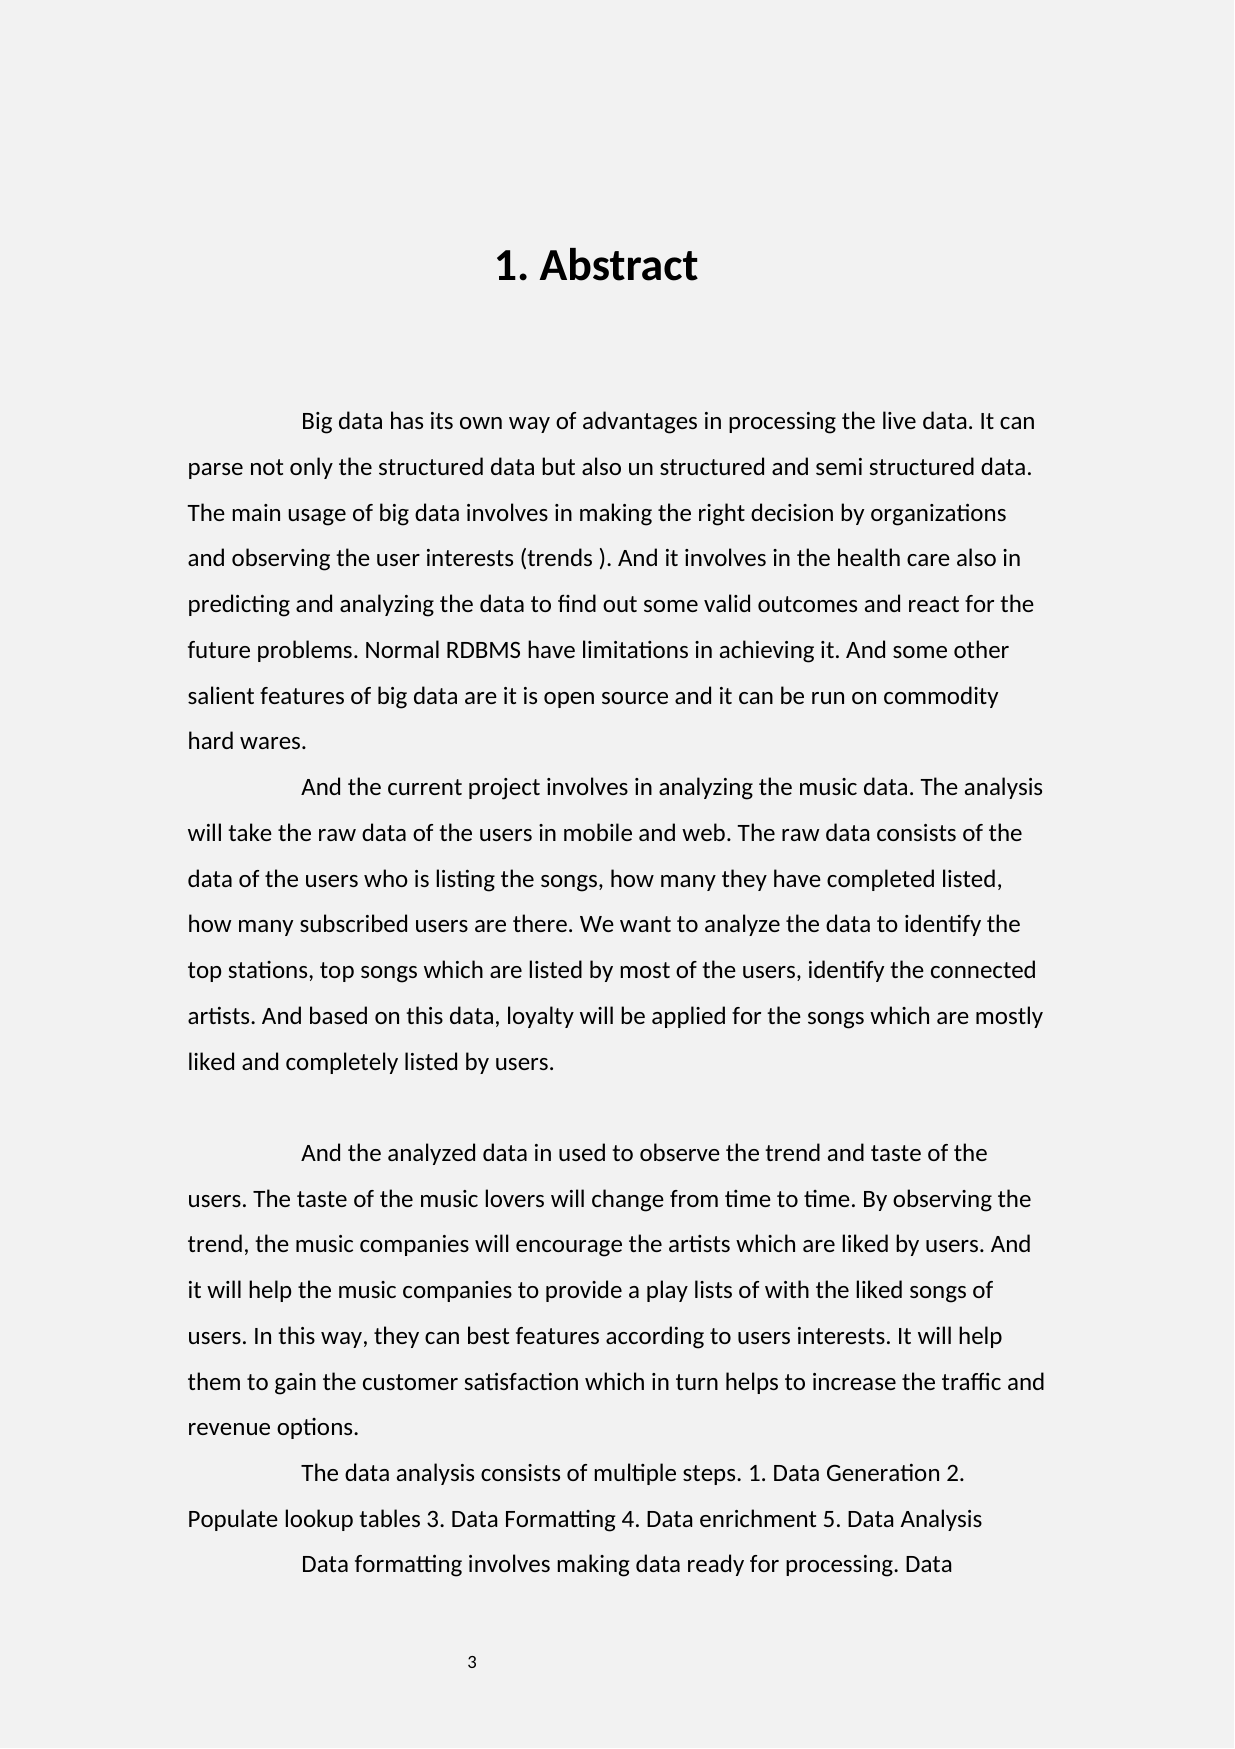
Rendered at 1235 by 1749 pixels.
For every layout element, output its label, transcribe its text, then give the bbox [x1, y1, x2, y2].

text Big data has its own way of advantages in processing the live data. It can parse not only the structured data but also un structured and semi structured data. The main usage of big data involves in making the right decision by organizations and observing the user interests (trends ). And it involves in the health care also in predicting and analyzing the data to find out some valid outcomes and react for the future problems. Normal RDBMS have limitations in achieving it. And some other salient features of big data are it is open source and it can be run on commodity hard wares. [187, 405, 1047, 756]
text And the analyzed data in used to observe the trend and taste of the users. The taste of the music lovers will change from time to time. By observing the trend, the music companies will encourage the artists which are liked by users. And it will help the music companies to provide a play lists of with the liked songs of users. In this way, they can best features according to users interests. It will help them to gain the customer satisfaction which in turn helps to increase the traffic and revenue options. [187, 1137, 1047, 1442]
subtitle 1. Abstract [450, 236, 1047, 292]
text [187, 1549, 1047, 1579]
text And the current project involves in analyzing the music data. The analysis will take the raw data of the users in mobile and web. The raw data consists of the data of the users who is listing the songs, how many they have completed listed, how many subscribed users are there. We want to analyze the data to identify the top stations, top songs which are listed by most of the users, identify the connected artists. And based on this data, loyalty will be applied for the songs which are mostly liked and completely listed by users. [187, 771, 1047, 1076]
text The data analysis consists of multiple steps. 1. Data Generation 2. Populate lookup tables 3. Data Formatting 4. Data enrichment 5. Data Analysis [187, 1457, 1047, 1533]
